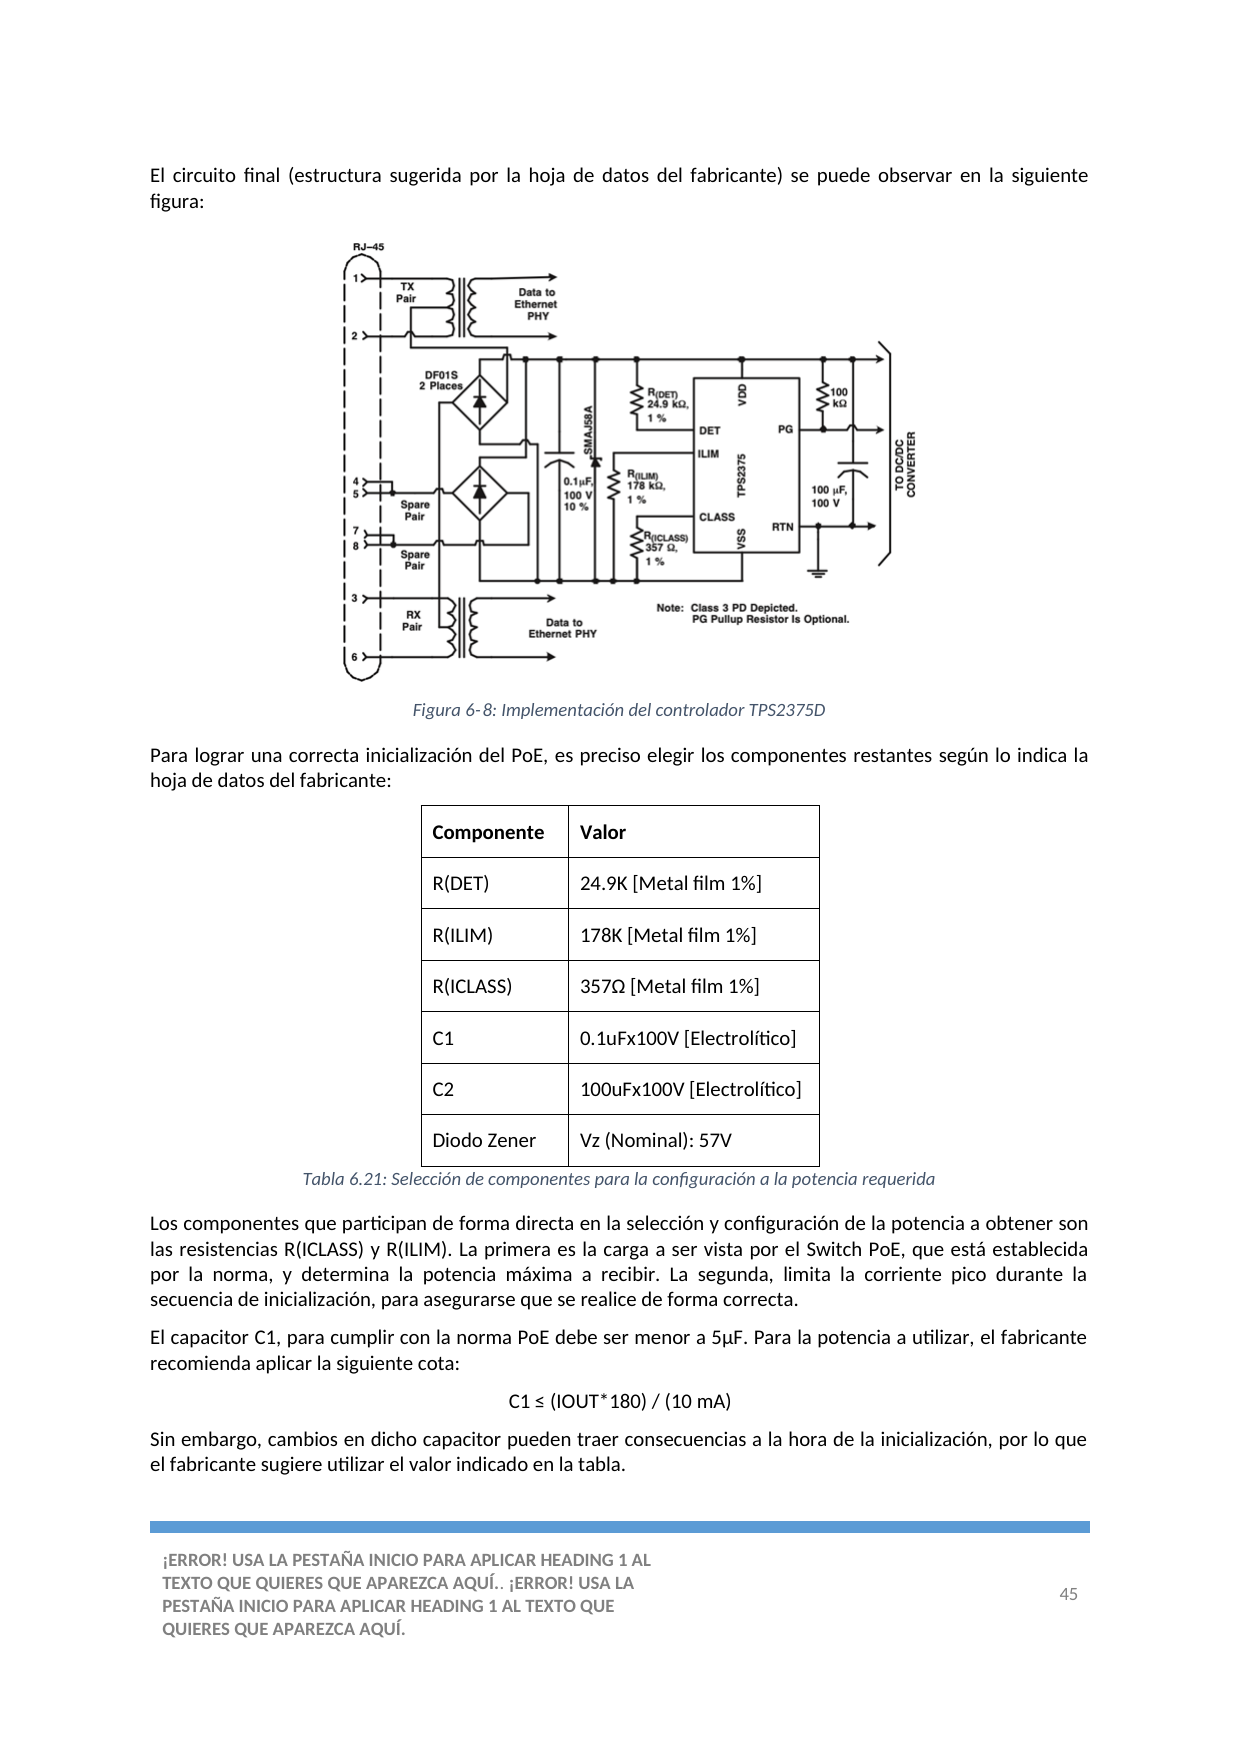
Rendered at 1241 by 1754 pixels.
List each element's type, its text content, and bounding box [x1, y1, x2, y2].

table_cell 357Ω [Metal film 1%] [569, 961, 819, 1011]
text El capacitor C1, para cumplir con la norma PoE debe ser menor a 5μF. Para la potencia a utilizar, el fabricante recomienda aplicar la siguiente cota: [150, 1324, 1090, 1375]
table_cell 0.1uFx100V [Electrolítico] [569, 1012, 819, 1063]
table_cell R(ILIM) [422, 909, 568, 960]
table_cell Diodo Zener [422, 1115, 568, 1166]
table_cell C1 [422, 1012, 568, 1063]
table_cell C2 [422, 1064, 568, 1114]
picture [309, 225, 932, 686]
table_header Valor [569, 806, 819, 857]
text Sin embargo, cambios en dicho capacitor pueden traer consecuencias a la hora de la inicialización, por lo que el fabricante sugiere utilizar el valor indicado en la tabla. [150, 1426, 1090, 1477]
table_cell R(ICLASS) [422, 961, 568, 1011]
table_cell Vz (Nominal): 57V [569, 1115, 819, 1166]
table_cell 24.9K [Metal film 1%] [569, 858, 819, 908]
text Para lograr una correcta inicialización del PoE, es preciso elegir los componentes restantes según lo indica la hoja de datos del fabricante: [150, 742, 1090, 793]
table_cell R(DET) [422, 858, 568, 908]
table_cell 178K [Metal film 1%] [569, 909, 819, 960]
table_header Componente [422, 806, 568, 857]
text El circuito final (estructura sugerida por la hoja de datos del fabricante) se puede observar en la siguiente figura: [150, 162, 1090, 213]
text Los componentes que participan de forma directa en la selección y configuración de la potencia a obtener son las resistencias R(ICLASS) y R(ILIM). La primera es la carga a ser vista por el Switch PoE, que está establecida por la norma, y determina la potencia máxima a recibir. La segunda, limita la corriente pico durante la secuencia de inicialización, para asegurarse que se realice de forma correcta. [150, 1210, 1090, 1312]
text C1 ≤ (IOUT*180) / (10 mA) [150, 1388, 1090, 1413]
table_cell 100uFx100V [Electrolítico] [569, 1064, 819, 1114]
